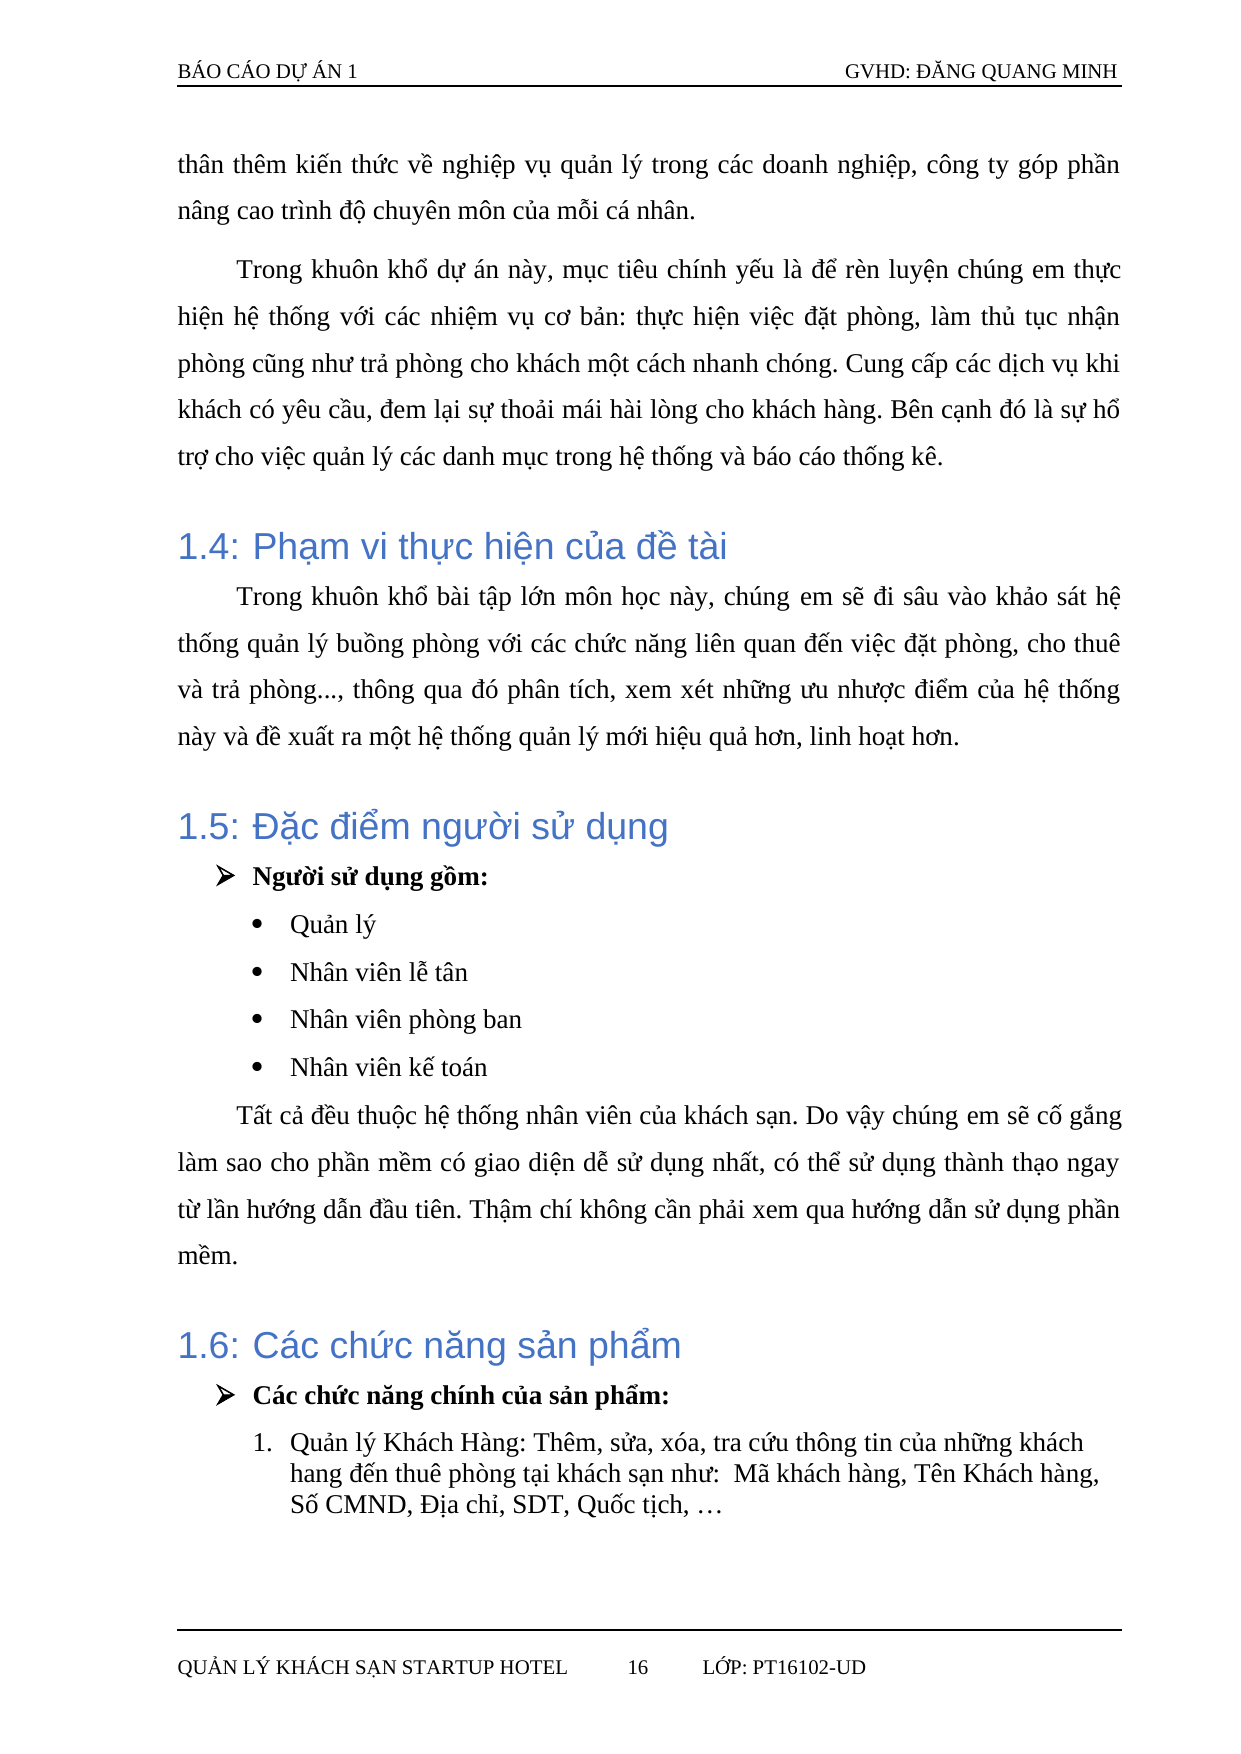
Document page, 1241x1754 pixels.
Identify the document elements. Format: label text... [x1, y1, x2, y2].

subtitle Phạm vi thực hiện của đề tài [177, 524, 1122, 567]
list Người sử dụng gồm: [215, 860, 1122, 891]
list Nhân viên lễ tân [252, 956, 1122, 987]
text Trong khuôn khổ bài tập lớn môn học này, chúng em sẽ đi sâu vào khảo sát hệ thống quản lý buồng phòng với các chức năng liên quan đến việc đặt phòng, cho thuê và trả phòng..., thông qua đó phân tích, xem xét những ưu nhược điểm của hệ thống này và đề xuất ra một hệ thống quản lý mới hiệu quả hơn, linh hoạt hơn. [177, 580, 1122, 751]
list Nhân viên kế toán [252, 1051, 1122, 1083]
list Nhân viên phòng ban [252, 1003, 1122, 1035]
list Các chức năng chính của sản phẩm: [215, 1379, 1122, 1410]
subtitle Đặc điểm người sử dụng [177, 804, 1122, 847]
text Tất cả đều thuộc hệ thống nhân viên của khách sạn. Do vậy chúng em sẽ cố gắng làm sao cho phần mềm có giao diện dễ sử dụng nhất, có thể sử dụng thành thạo ngay từ lần hướng dẫn đầu tiên. Thậm chí không cần phải xem qua hướng dẫn sử dụng phần mềm. [177, 1099, 1122, 1271]
list Quản lý [252, 908, 1122, 939]
list Quản lý Khách Hàng: Thêm, sửa, xóa, tra cứu thông tin của những khách hang đến thuê phòng tại khách sạn như: Mã khách hàng, Tên Khách hàng, Số CMND, Địa chỉ, SDT, Quốc tịch, … [252, 1426, 1122, 1519]
text Trong khuôn khổ dự án này, mục tiêu chính yếu là để rèn luyện chúng em thực hiện hệ thống với các nhiệm vụ cơ bản: thực hiện việc đặt phòng, làm thủ tục nhận phòng cũng như trả phòng cho khách một cách nhanh chóng. Cung cấp các dịch vụ khi khách có yêu cầu, đem lại sự thoải mái hài lòng cho khách hàng. Bên cạnh đó là sự hổ trợ cho việc quản lý các danh mục trong hệ thống và báo cáo thống kê. [177, 253, 1122, 471]
subtitle Các chức năng sản phẩm [177, 1323, 1122, 1367]
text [177, 148, 1122, 226]
